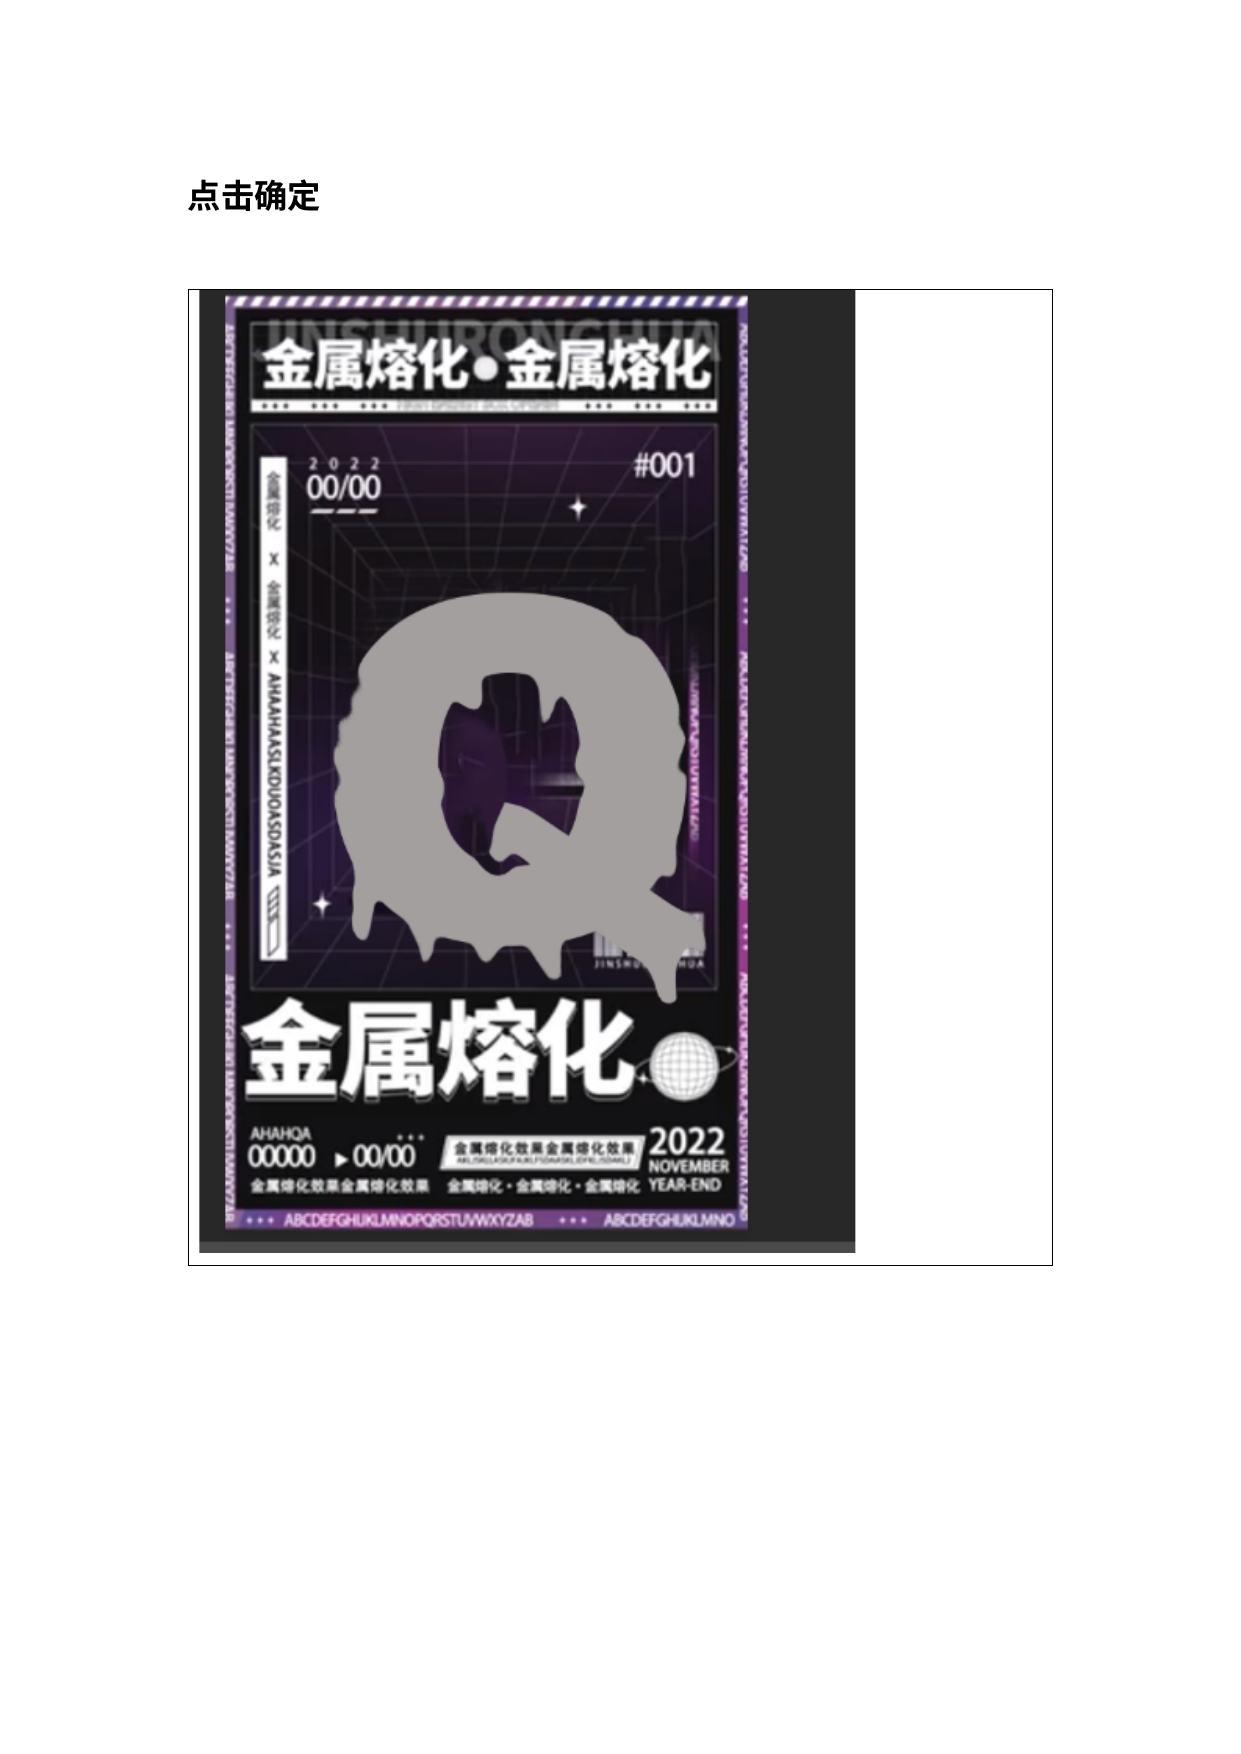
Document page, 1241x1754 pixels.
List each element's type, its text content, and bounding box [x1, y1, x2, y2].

subtitle 点击确定 [187, 162, 1053, 227]
picture [199, 290, 856, 1253]
table_header [189, 290, 1052, 1265]
